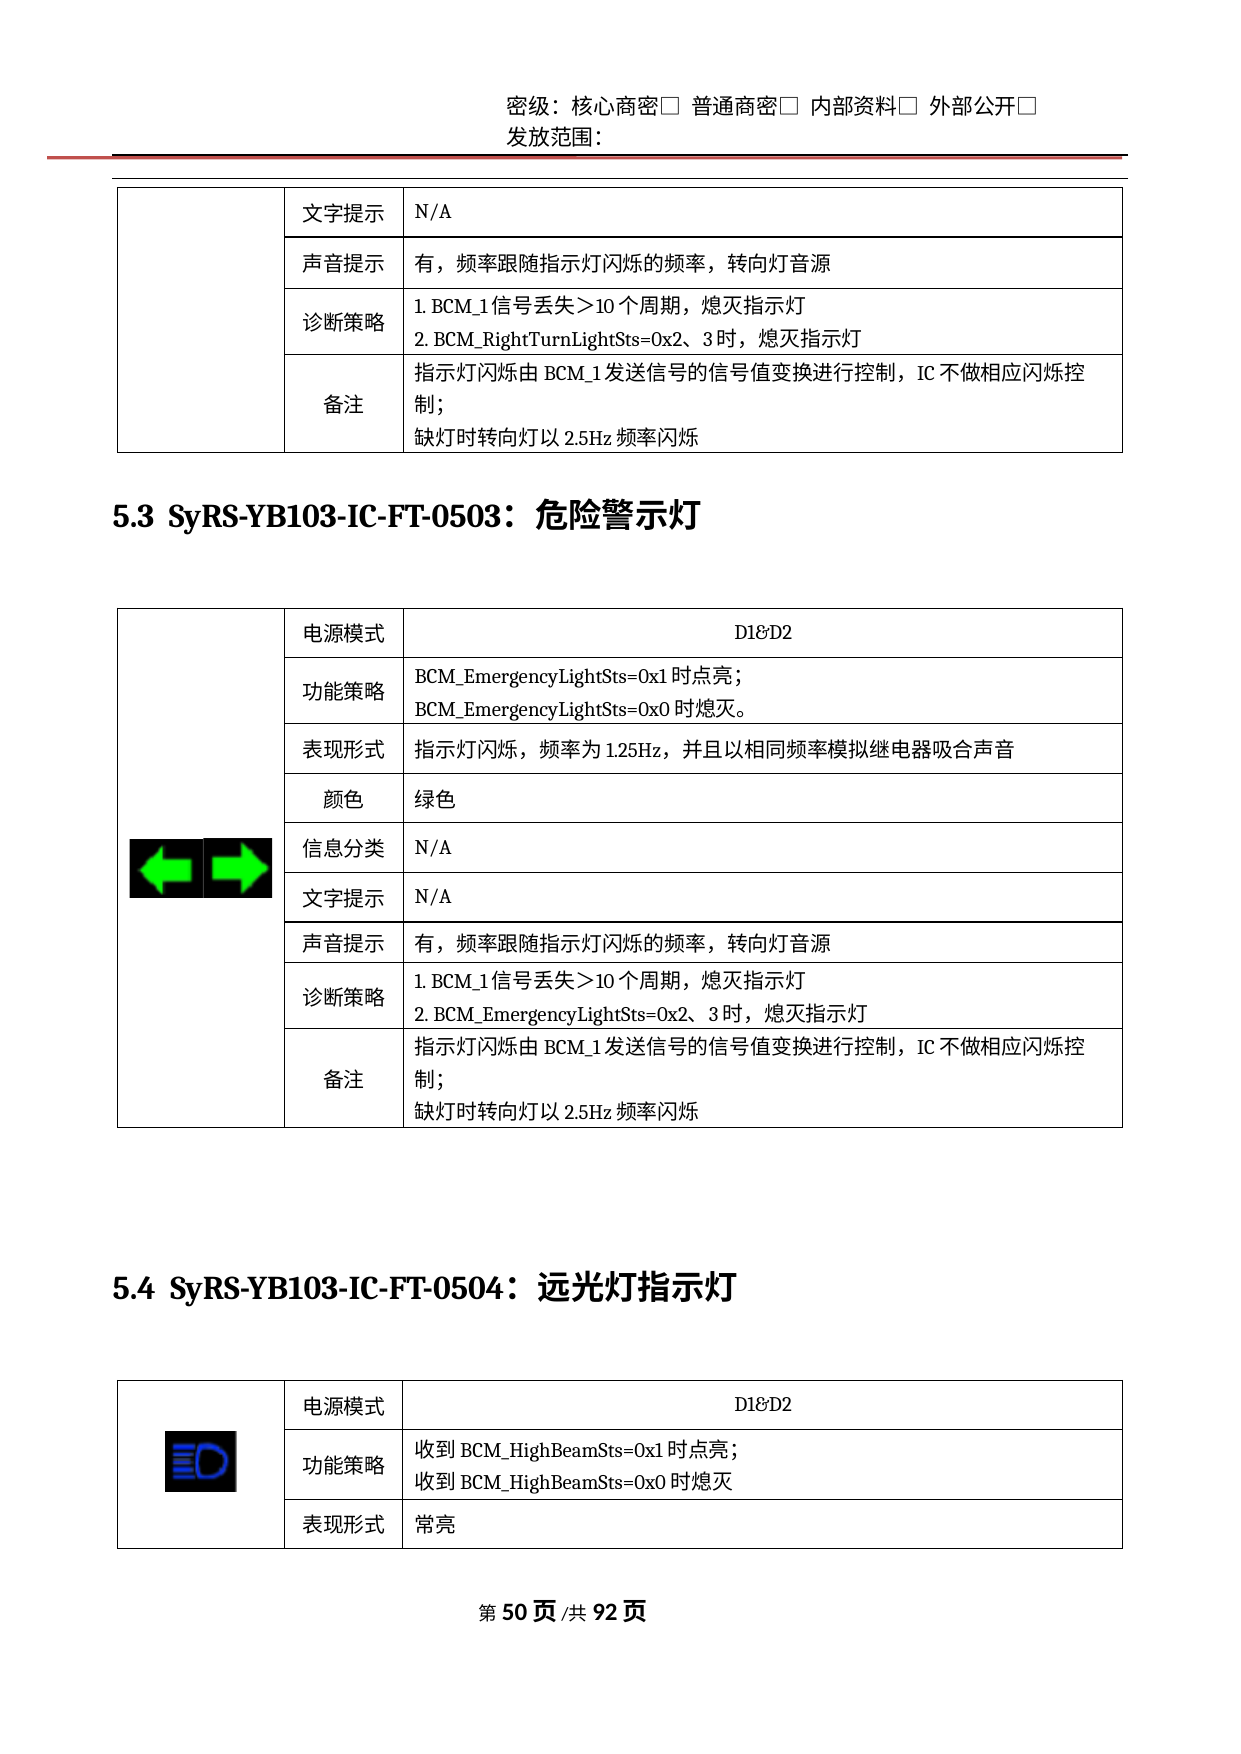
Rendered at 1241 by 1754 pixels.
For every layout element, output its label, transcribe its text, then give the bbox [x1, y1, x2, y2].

table_cell N/A [404, 873, 1122, 921]
table_header 电源模式 [285, 609, 403, 657]
table_cell 指示灯闪烁由BCM_1发送信号的信号值变换进行控制，IC不做相应闪烁控制； 缺灯时转向灯以2.5Hz频率闪烁 [404, 1029, 1122, 1127]
table_header D1&D2 [404, 609, 1122, 657]
subtitle 5.3 SyRS-YB103-IC-FT-0503：危险警示灯 [112, 480, 1128, 545]
picture [129, 838, 273, 898]
table_cell 备注 [285, 355, 403, 452]
table_cell BCM_1信号丢失＞10个周期，熄灭指示灯 BCM_EmergencyLightSts=0x2、3时，熄灭指示灯 [404, 963, 1122, 1028]
table_cell 信息分类 [285, 823, 403, 872]
picture [165, 1431, 237, 1492]
table_cell 诊断策略 [285, 963, 403, 1028]
table_cell 指示灯闪烁，频率为1.25Hz，并且以相同频率模拟继电器吸合声音 [404, 724, 1122, 773]
table_cell 有，频率跟随指示灯闪烁的频率，转向灯音源 [404, 238, 1122, 288]
table_cell 文字提示 [285, 873, 403, 921]
table_header [118, 1381, 284, 1548]
table_cell 备注 [285, 1029, 403, 1127]
table_cell 颜色 [285, 774, 403, 822]
table_cell N/A [404, 188, 1122, 236]
table_cell 表现形式 [285, 724, 403, 773]
table_cell 功能策略 [285, 658, 403, 723]
table_cell 指示灯闪烁由BCM_1发送信号的信号值变换进行控制，IC不做相应闪烁控制； 缺灯时转向灯以2.5Hz频率闪烁 [404, 355, 1122, 452]
subtitle 5.4 SyRS-YB103-IC-FT-0504：远光灯指示灯 [112, 1252, 1128, 1317]
table_cell BCM_EmergencyLightSts=0x1时点亮； BCM_EmergencyLightSts=0x0时熄灭。 [404, 658, 1122, 723]
table_header [118, 609, 284, 1127]
table_cell 表现形式 [285, 1500, 402, 1548]
table_cell 绿色 [404, 774, 1122, 822]
table_cell 收到BCM_HighBeamSts=0x1时点亮； 收到BCM_HighBeamSts=0x0时熄灭 [403, 1430, 1122, 1498]
table_cell 有，频率跟随指示灯闪烁的频率，转向灯音源 [404, 923, 1122, 962]
table_header 电源模式 [285, 1381, 402, 1429]
table_cell BCM_1信号丢失＞10个周期，熄灭指示灯 BCM_RightTurnLightSts=0x2、3时，熄灭指示灯 [404, 289, 1122, 354]
table_cell 文字提示 [285, 188, 403, 236]
table_header D1&D2 [403, 1381, 1122, 1429]
table_cell 常亮 [403, 1500, 1122, 1548]
table_cell 诊断策略 [285, 289, 403, 354]
table_cell N/A [404, 823, 1122, 872]
table_cell 功能策略 [285, 1430, 402, 1498]
table_cell 声音提示 [285, 238, 403, 288]
table_cell 声音提示 [285, 923, 403, 962]
